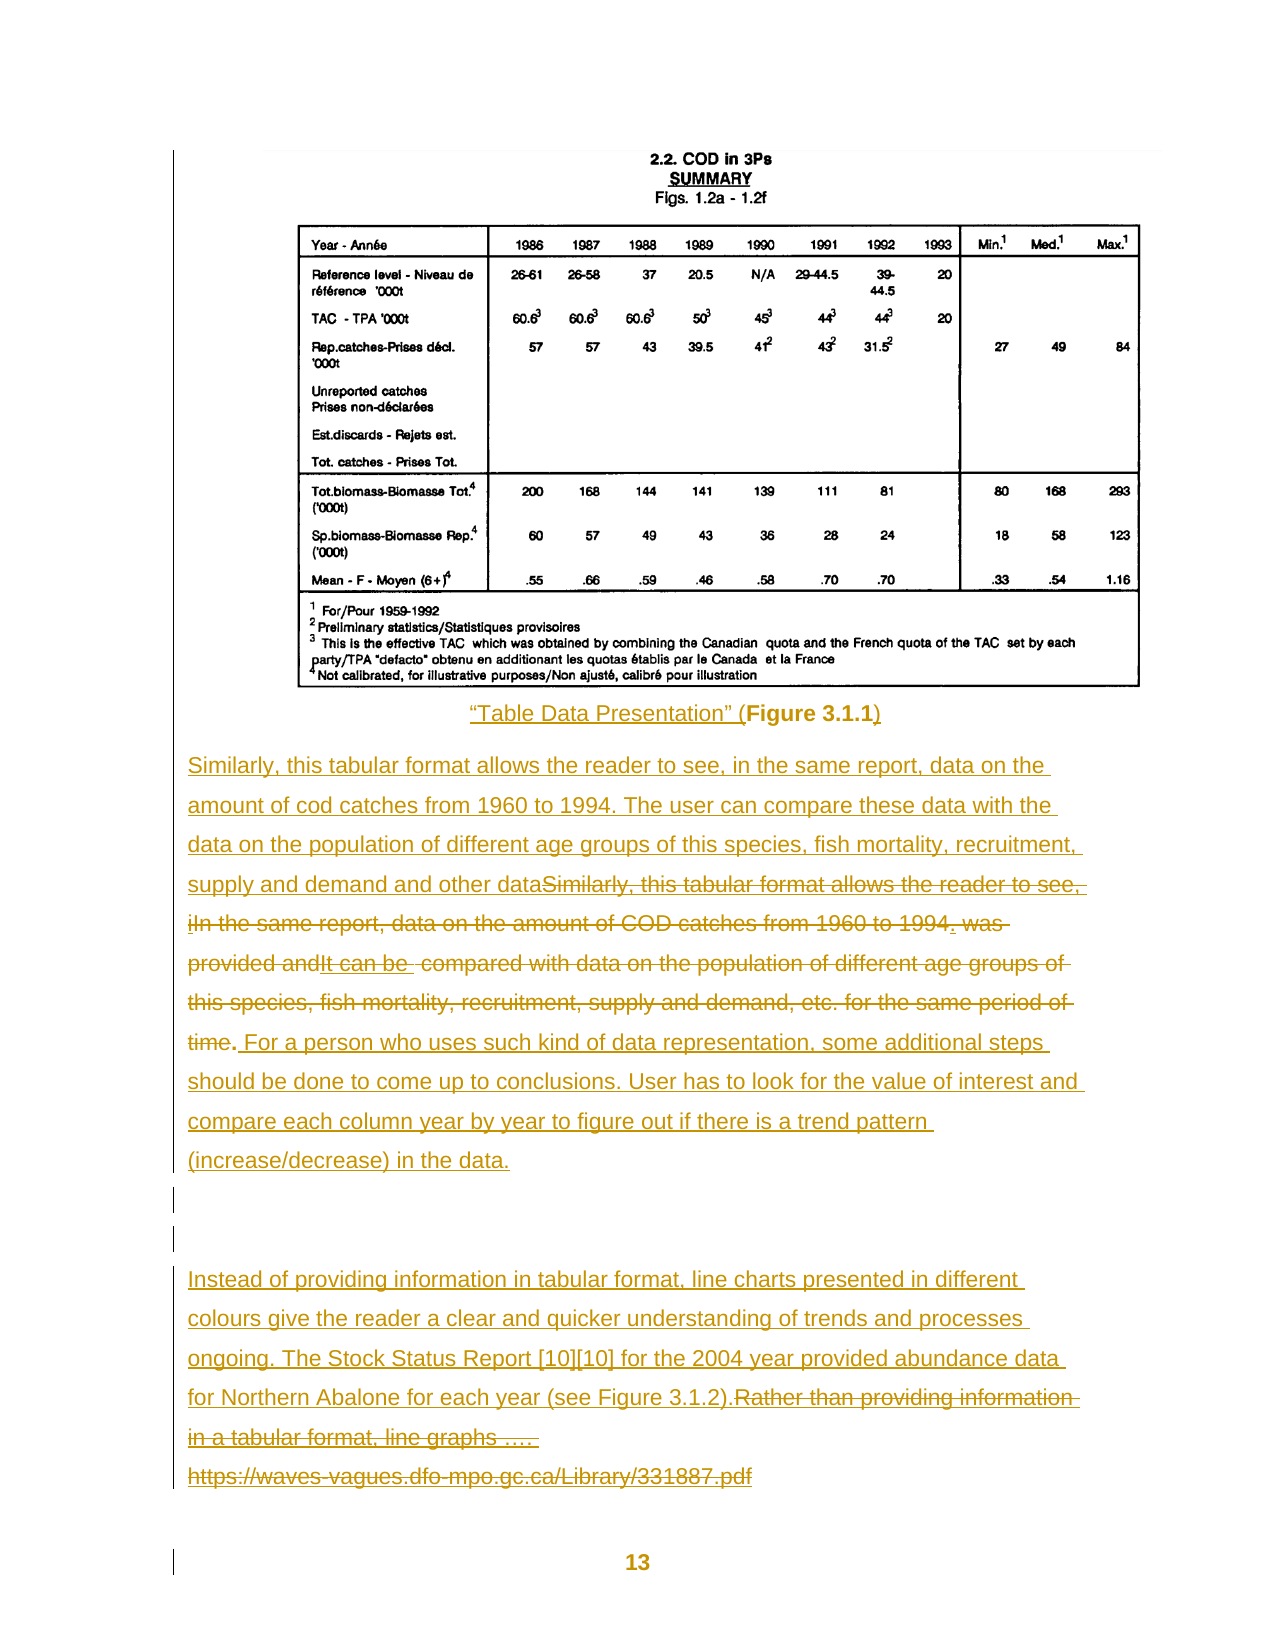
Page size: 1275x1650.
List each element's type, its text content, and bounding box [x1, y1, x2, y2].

text Figure 3.1.1 [187, 699, 1087, 726]
text . [187, 752, 1087, 894]
picture [262, 150, 1163, 700]
text . [187, 895, 1087, 1173]
